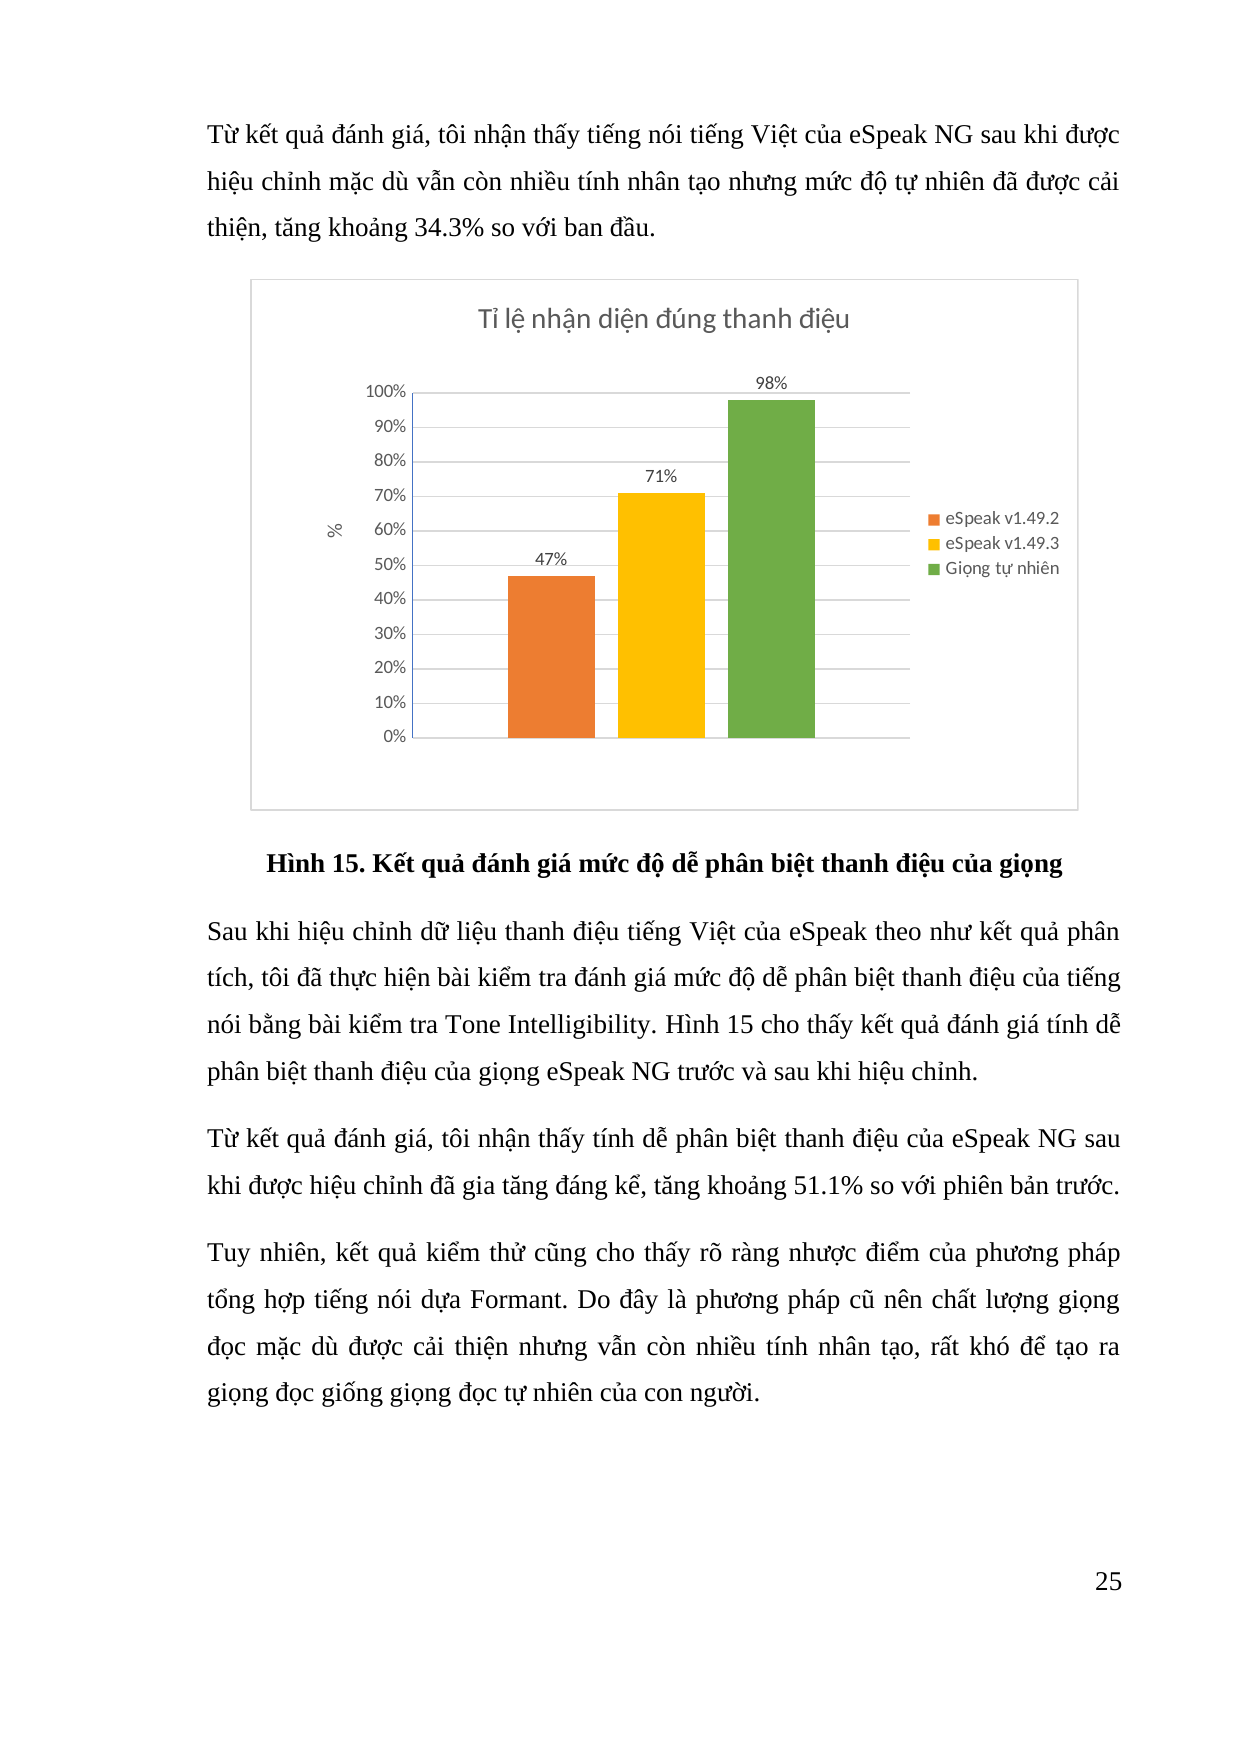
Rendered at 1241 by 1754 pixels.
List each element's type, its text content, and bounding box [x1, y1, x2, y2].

text Từ kết quả đánh giá, tôi nhận thấy tiếng nói tiếng Việt của eSpeak NG sau khi được hiệu chỉnh mặc dù vẫn còn nhiều tính nhân tạo nhưng mức độ tự nhiên đã được cải thiện, tăng khoảng 34.3% so với ban đầu. [207, 118, 1122, 243]
text Tuy nhiên, kết quả kiểm thử cũng cho thấy rõ ràng nhược điểm của phương pháp tổng hợp tiếng nói dựa Formant. Do đây là phương pháp cũ nên chất lượng giọng đọc mặc dù được cải thiện nhưng vẫn còn nhiều tính nhân tạo, rất khó để tạo ra giọng đọc giống giọng đọc tự nhiên của con người. [207, 1236, 1122, 1407]
text Hình 15. Kết quả đánh giá mức độ dễ phân biệt thanh điệu của giọng [207, 847, 1122, 878]
text Sau khi hiệu chỉnh dữ liệu thanh điệu tiếng Việt của eSpeak theo như kết quả phân tích, tôi đã thực hiện bài kiểm tra đánh giá mức độ dễ phân biệt thanh điệu của tiếng nói bằng bài kiểm tra Tone Intelligibility. Hình 15 cho thấy kết quả đánh giá tính dễ phân biệt thanh điệu của giọng eSpeak NG trước và sau khi hiệu chỉnh. [207, 915, 1122, 1086]
text Từ kết quả đánh giá, tôi nhận thấy tính dễ phân biệt thanh điệu của eSpeak NG sau khi được hiệu chỉnh đã gia tăng đáng kể, tăng khoảng 51.1% so với phiên bản trước. [207, 1122, 1122, 1200]
